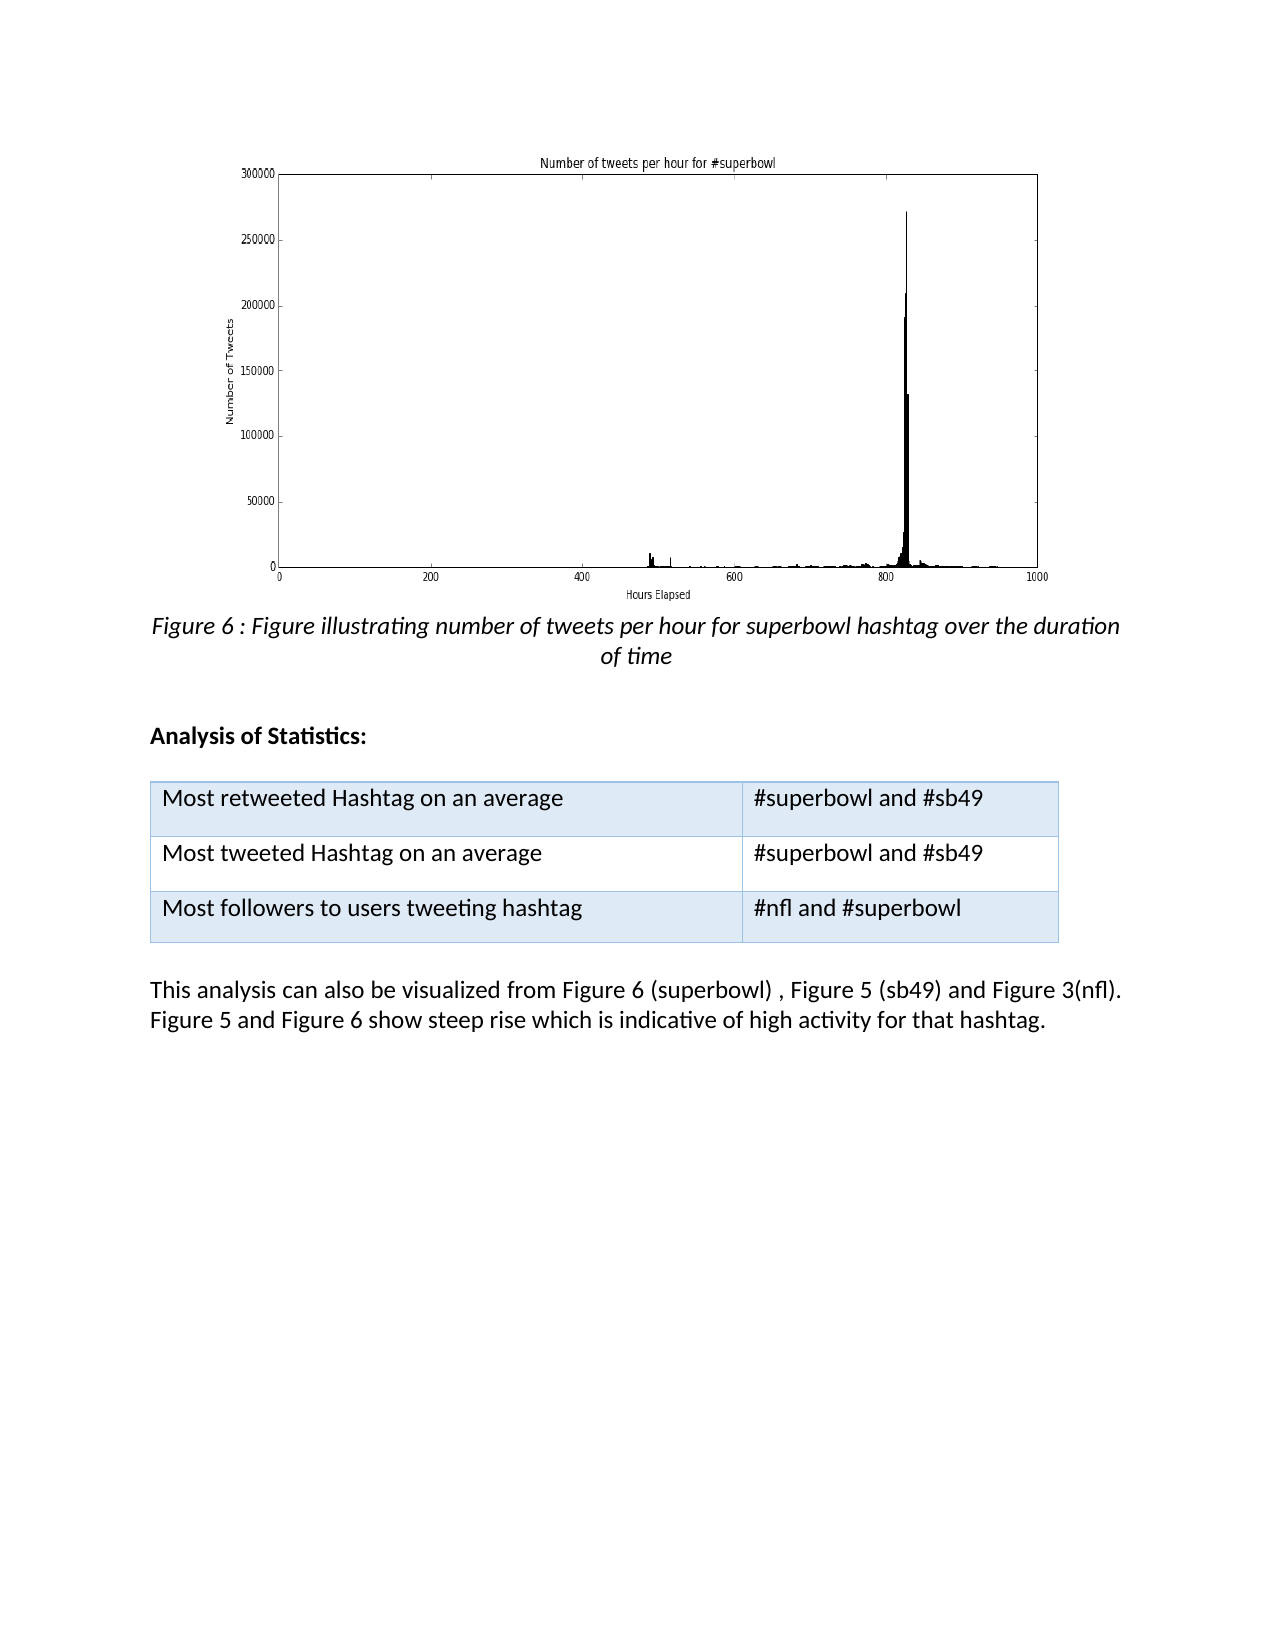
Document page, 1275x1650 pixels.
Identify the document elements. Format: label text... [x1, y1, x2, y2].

table_cell Most tweeted Hashtag on an average [151, 837, 742, 891]
text Figure 6 : Figure illustrating number of tweets per hour for superbowl hashtag over the duration of time [150, 610, 1125, 671]
text Analysis of Statistics: [150, 720, 1125, 751]
table_cell #nfl and #superbowl [743, 892, 1058, 942]
picture [220, 150, 1055, 610]
text This analysis can also be visualized from Figure 6 (superbowl) , Figure 5 (sb49) and Figure 3(nfl). Figure 5 and Figure 6 show steep rise which is indicative of high activity for that hashtag. [150, 974, 1125, 1035]
table_header #superbowl and #sb49 [743, 783, 1058, 836]
table_cell Most followers to users tweeting hashtag [151, 892, 742, 942]
table_cell #superbowl and #sb49 [743, 837, 1058, 891]
table_header Most retweeted Hashtag on an average [151, 783, 742, 836]
